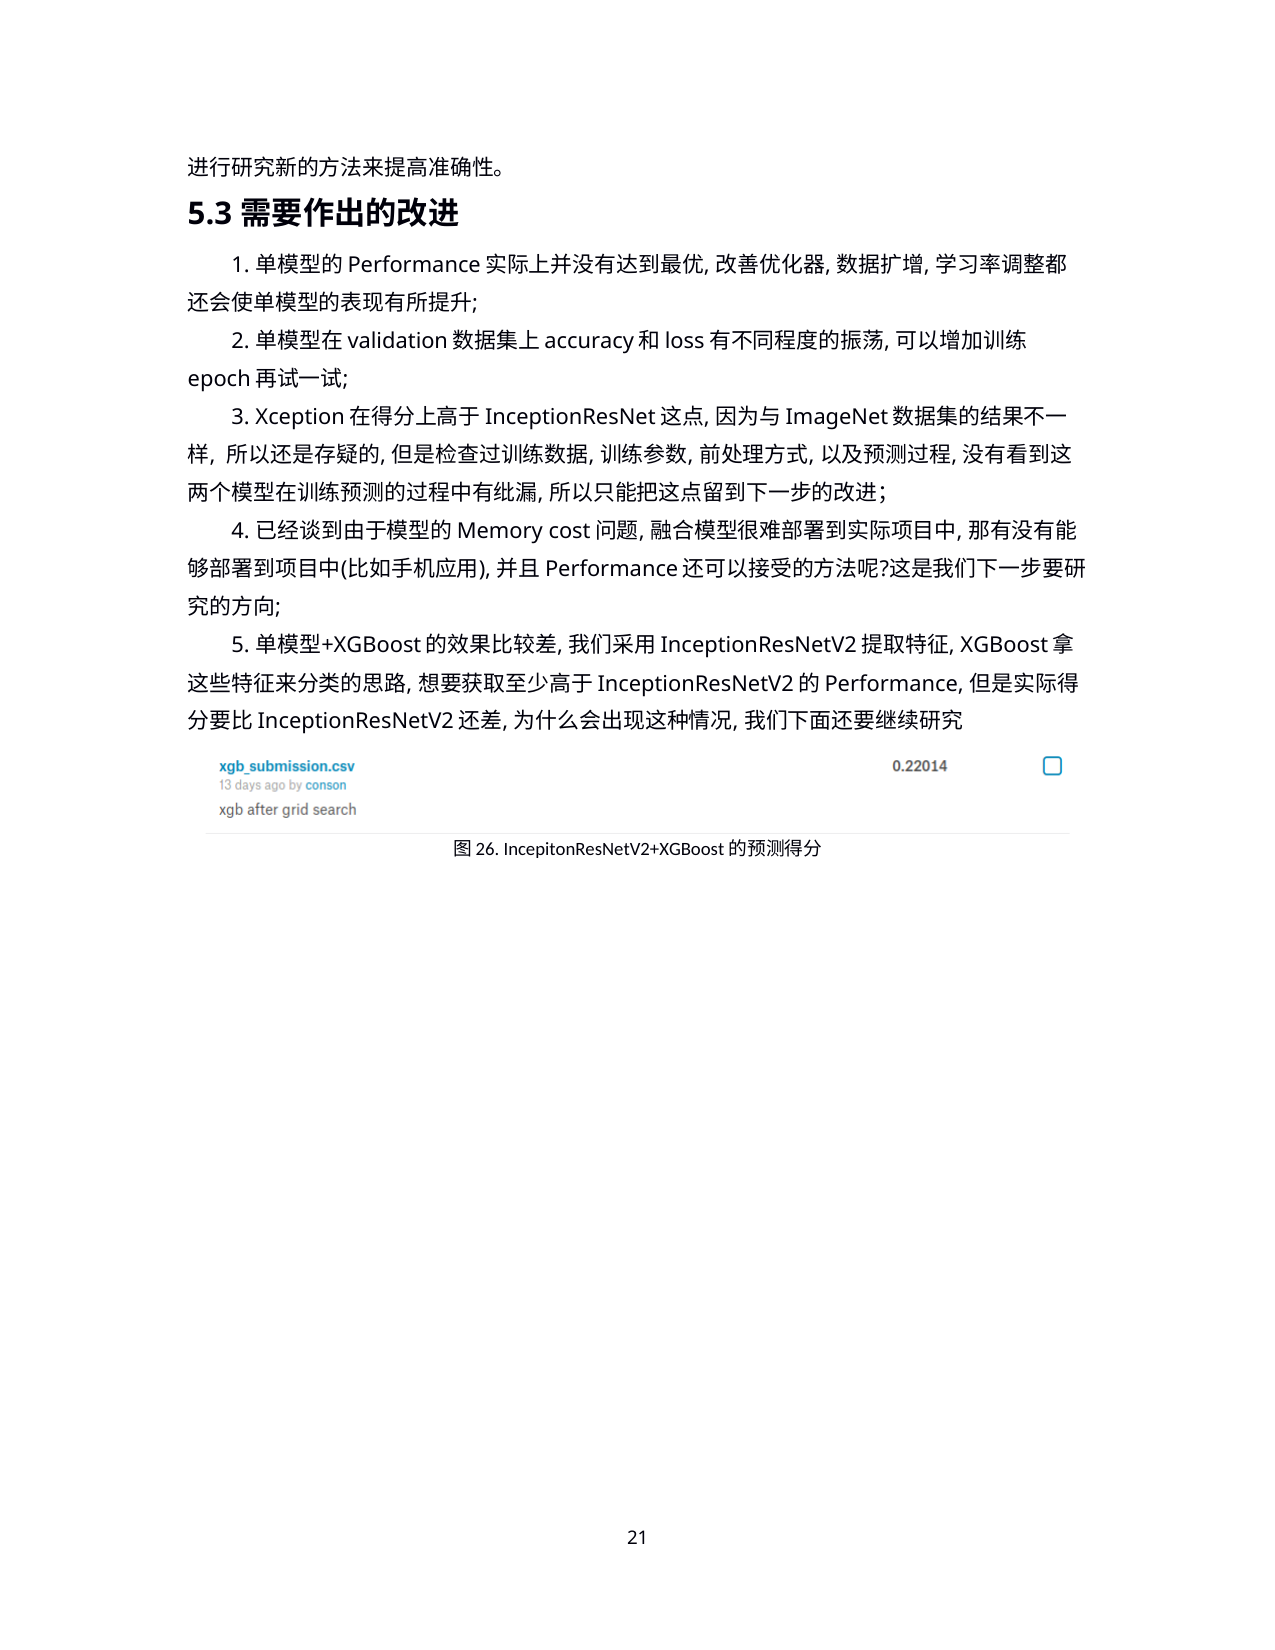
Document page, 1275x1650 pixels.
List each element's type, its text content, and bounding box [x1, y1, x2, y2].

text 5. 单模型+XGBoost的效果比较差, 我们采用InceptionResNetV2提取特征, XGBoost拿这些特征来分类的思路, 想要获取至少高于InceptionResNetV2的Performance, 但是实际得分要比InceptionResNetV2还差, 为什么会出现这种情况, 我们下面还要继续研究 [187, 627, 1087, 735]
text 2. 单模型在validation数据集上accuracy和loss有不同程度的振荡, 可以增加训练epoch再试一试; [187, 323, 1087, 393]
text 3. Xception在得分上高于InceptionResNet这点, 因为与ImageNet数据集的结果不一样, 所以还是存疑的, 但是检查过训练数据, 训练参数, 前处理方式, 以及预测过程, 没有看到这两个模型在训练预测的过程中有纰漏, 所以只能把这点留到下一步的改进； [187, 399, 1087, 507]
text 4. 已经谈到由于模型的Memory cost问题, 融合模型很难部署到实际项目中, 那有没有能够部署到项目中(比如手机应用), 并且Performance还可以接受的方法呢?这是我们下一步要研究的方向; [187, 513, 1087, 621]
text 1. 单模型的Performance实际上并没有达到最优, 改善优化器, 数据扩增, 学习率调整都还会使单模型的表现有所提升; [187, 247, 1087, 317]
picture [205, 741, 1070, 834]
subtitle 5.3 需要作出的改进 [187, 188, 1087, 233]
text 图26. IncepitonResNetV2+XGBoost的预测得分 [187, 834, 1087, 861]
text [187, 150, 1087, 182]
